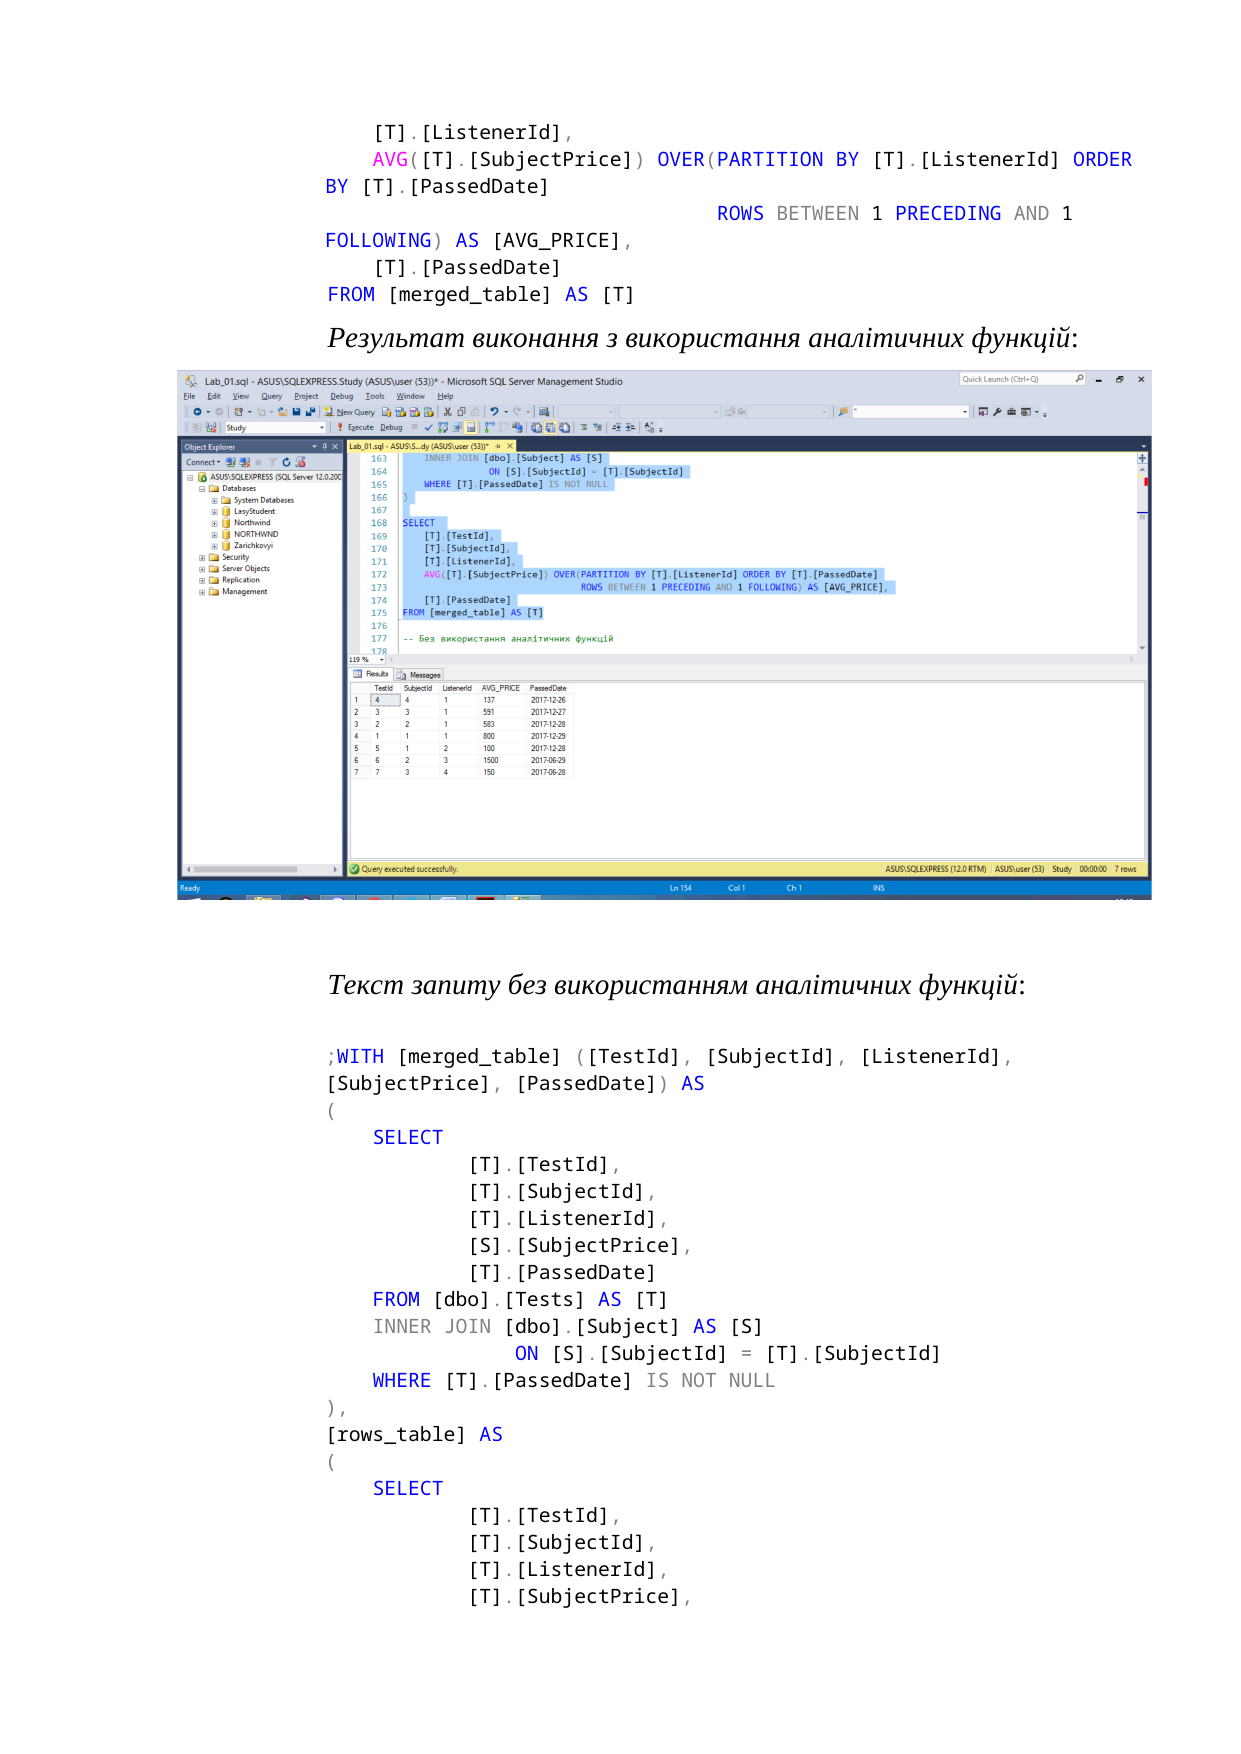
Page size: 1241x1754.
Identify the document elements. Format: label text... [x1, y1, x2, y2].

picture [177, 370, 1152, 900]
text [T].[ListenerId], [325, 118, 1152, 145]
text WHERE [T].[PassedDate] IS NOT NULL [325, 1366, 1152, 1393]
text [S].[SubjectPrice], [325, 1231, 1152, 1258]
text [rows_table] AS [325, 1420, 1152, 1447]
text AVG([T].[SubjectPrice]) OVER(PARTITION BY [T].[ListenerId] ORDER BY [T].[PassedDate] [325, 145, 1152, 199]
list FROM [merged_table] AS [T] [327, 280, 1152, 307]
text ( [325, 1096, 1152, 1123]
text [T].[PassedDate] [325, 1258, 1152, 1285]
text SELECT [325, 1123, 1152, 1150]
text ( [325, 1447, 1152, 1474]
text [T].[TestId], [325, 1501, 1152, 1528]
text ON [S].[SubjectId] = [T].[SubjectId] [325, 1339, 1152, 1366]
text INNER JOIN [dbo].[Subject] AS [S] [325, 1312, 1152, 1339]
text [T].[TestId], [325, 1150, 1152, 1177]
list Текст запиту без використанням аналітичних функцій: [327, 967, 1152, 1001]
text [T].[SubjectId], [325, 1177, 1152, 1204]
text ROWS BETWEEN 1 PRECEDING AND 1 FOLLOWING) AS [AVG_PRICE], [325, 199, 1152, 253]
text ), [325, 1393, 1152, 1420]
text ;WITH [merged_table] ([TestId], [SubjectId], [ListenerId], [SubjectPrice], [PassedDate]) AS [325, 1042, 1152, 1096]
text [T].[ListenerId], [325, 1204, 1152, 1231]
text [T].[SubjectId], [325, 1528, 1152, 1555]
text [T].[SubjectPrice], [325, 1582, 1152, 1609]
text SELECT [325, 1474, 1152, 1501]
text [T].[ListenerId], [325, 1555, 1152, 1582]
list Результат виконання з використання аналітичних функцій: [327, 320, 1152, 354]
text [T].[PassedDate] [325, 253, 1152, 280]
text FROM [dbo].[Tests] AS [T] [325, 1285, 1152, 1312]
